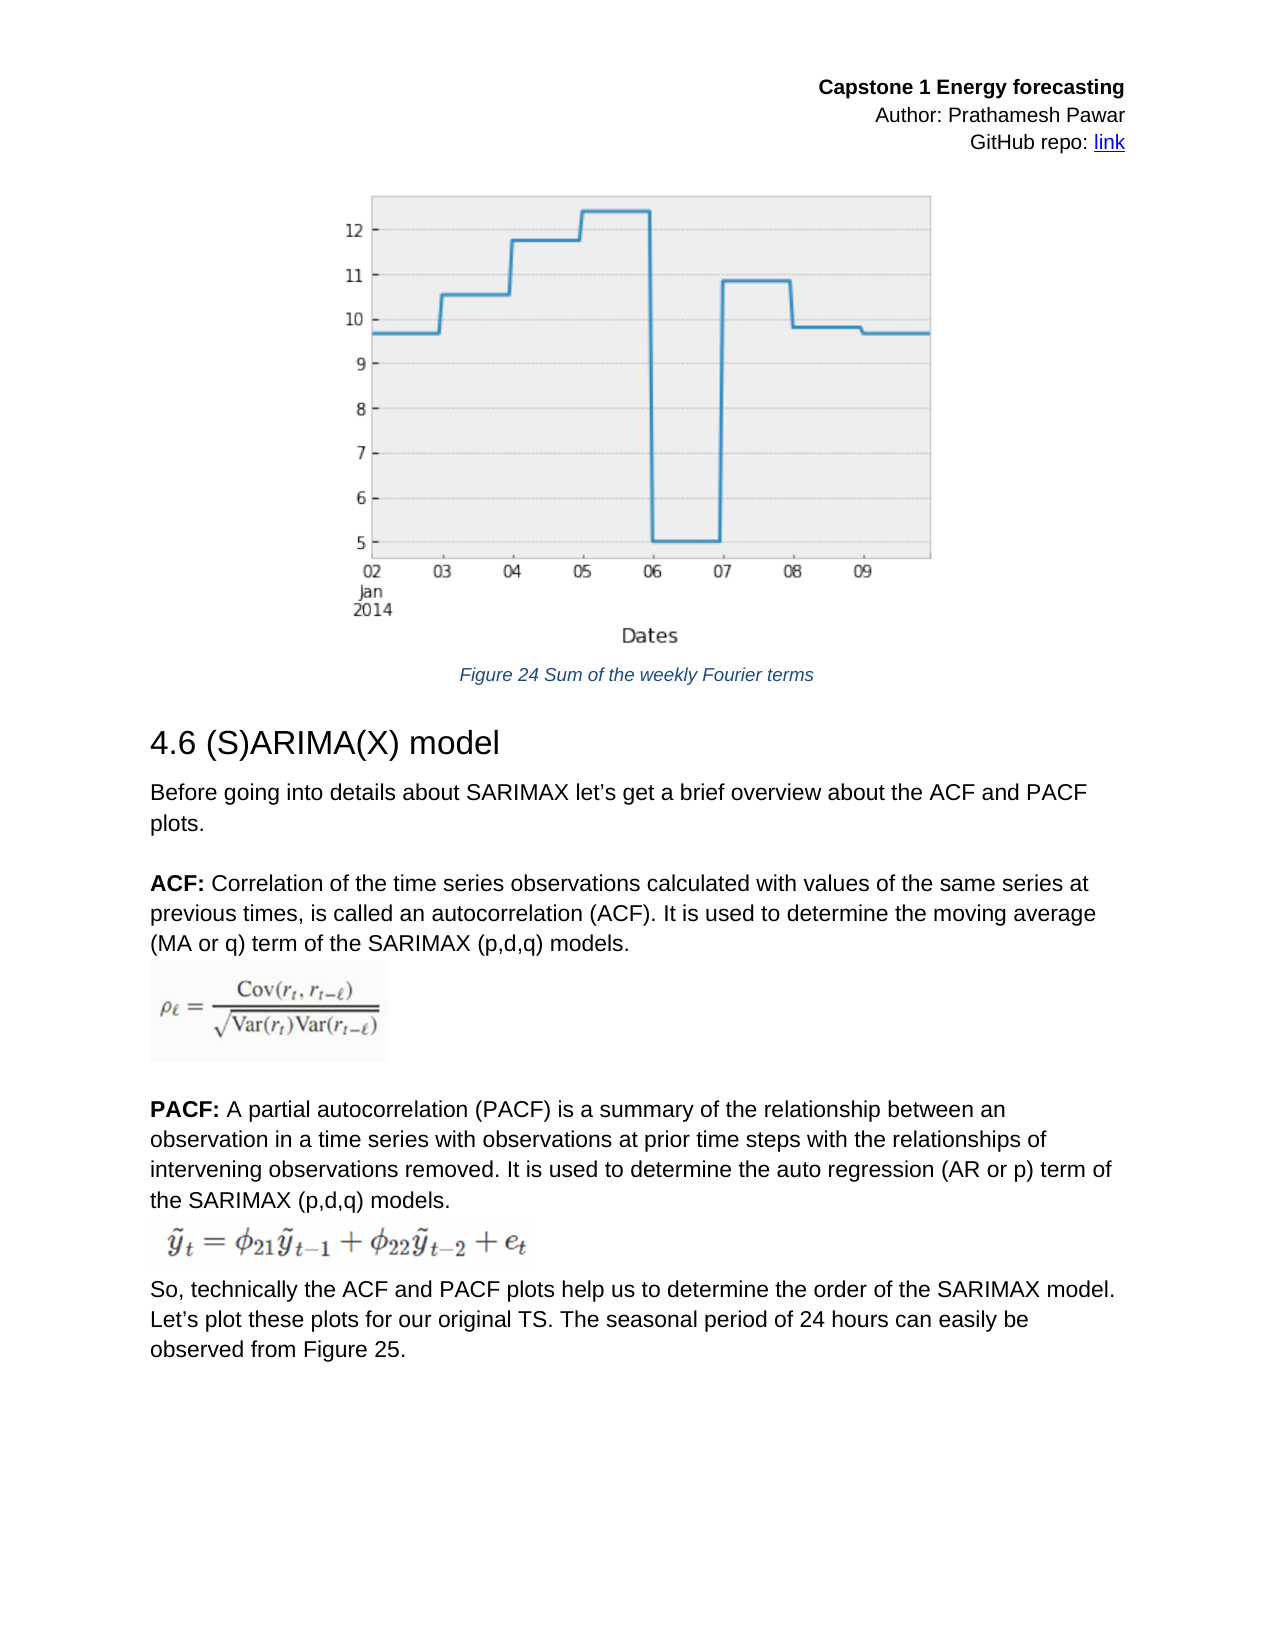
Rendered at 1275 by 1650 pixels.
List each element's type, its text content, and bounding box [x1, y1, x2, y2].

picture [150, 1216, 535, 1272]
text So, technically the ACF and PACF plots help us to determine the order of the SARIMAX model. Let’s plot these plots for our original TS. The seasonal period of 24 hours can easily be observed from Figure 25. [150, 1276, 1125, 1362]
text Before going into details about SARIMAX let’s get a brief overview about the ACF and PACF plots. [150, 779, 1125, 836]
picture [333, 185, 942, 660]
picture [150, 960, 388, 1062]
text Figure Sum of the weekly Fourier terms [150, 664, 1125, 685]
subtitle 4.6 (S)ARIMA(X) model [150, 723, 1125, 761]
text PACF: A partial autocorrelation (PACF) is a summary of the relationship between an observation in a time series with observations at prior time steps with the relationships of intervening observations removed. It is used to determine the auto regression (AR or p) term of the SARIMAX (p,d,q) models. [150, 1096, 1125, 1213]
text ACF: Correlation of the time series observations calculated with values of the same series at previous times, is called an autocorrelation (ACF). It is used to determine the moving average (MA or q) term of the SARIMAX (p,d,q) models. [150, 870, 1125, 957]
